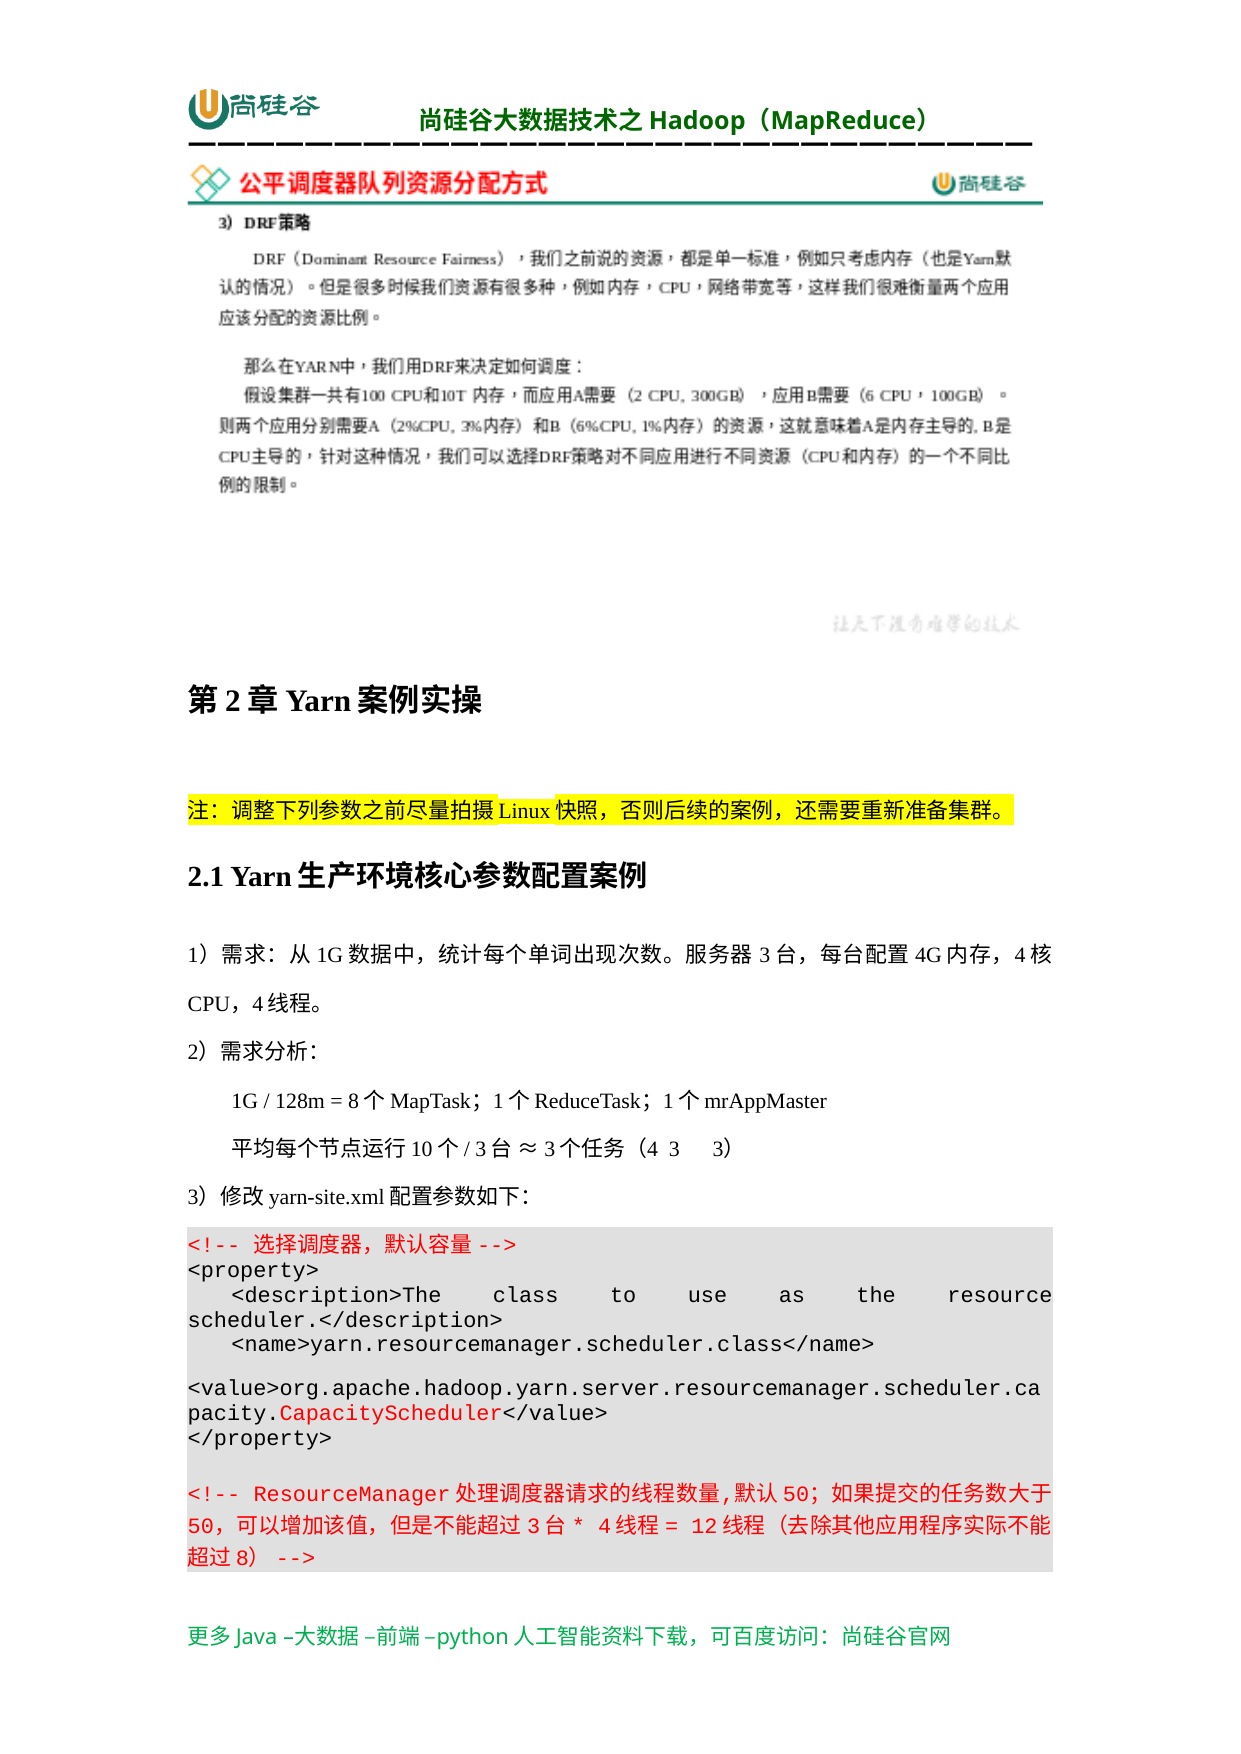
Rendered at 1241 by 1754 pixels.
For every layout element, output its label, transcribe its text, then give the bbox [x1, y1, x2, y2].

text <!-- ResourceManager处理调度器请求的线程数量,默认50；如果提交的任务数大于50，可以增加该值，但是不能超过3台 * 4线程 = 12线程（去除其他应用程序实际不能超过8） --> [187, 1476, 1053, 1572]
text 1）需求：从1G数据中，统计每个单词出现次数。服务器3台，每台配置4G内存，4核CPU，4线程。 [187, 937, 1053, 1018]
text <description>The class to use as the resource scheduler.</description> [187, 1284, 1053, 1334]
text 3）修改yarn-site.xml配置参数如下： [187, 1179, 1053, 1211]
subtitle 2.1 Yarn生产环境核心参数配置案例 [187, 841, 1053, 906]
text 注：调整下列参数之前尽量拍摄Linux快照，否则后续的案例，还需要重新准备集群。 [187, 793, 1053, 826]
text <property> [187, 1259, 1053, 1284]
text <value>org.apache.hadoop.yarn.server.resourcemanager.scheduler.capacity.CapacityScheduler</value> [187, 1358, 1053, 1427]
text <!-- 选择调度器，默认容量 --> [187, 1227, 1053, 1259]
text <name>yarn.resourcemanager.scheduler.class</name> [187, 1334, 1053, 1358]
text </property> [187, 1427, 1053, 1452]
text 平均每个节点运行10个 / 3台 ≈ 3个任务（4 3 3） [187, 1131, 1053, 1163]
text 1G / 128m = 8个MapTask；1个ReduceTask；1个mrAppMaster [187, 1082, 1053, 1115]
text 2）需求分析： [187, 1034, 1053, 1066]
subtitle 第2章 Yarn案例实操 [187, 665, 1053, 730]
